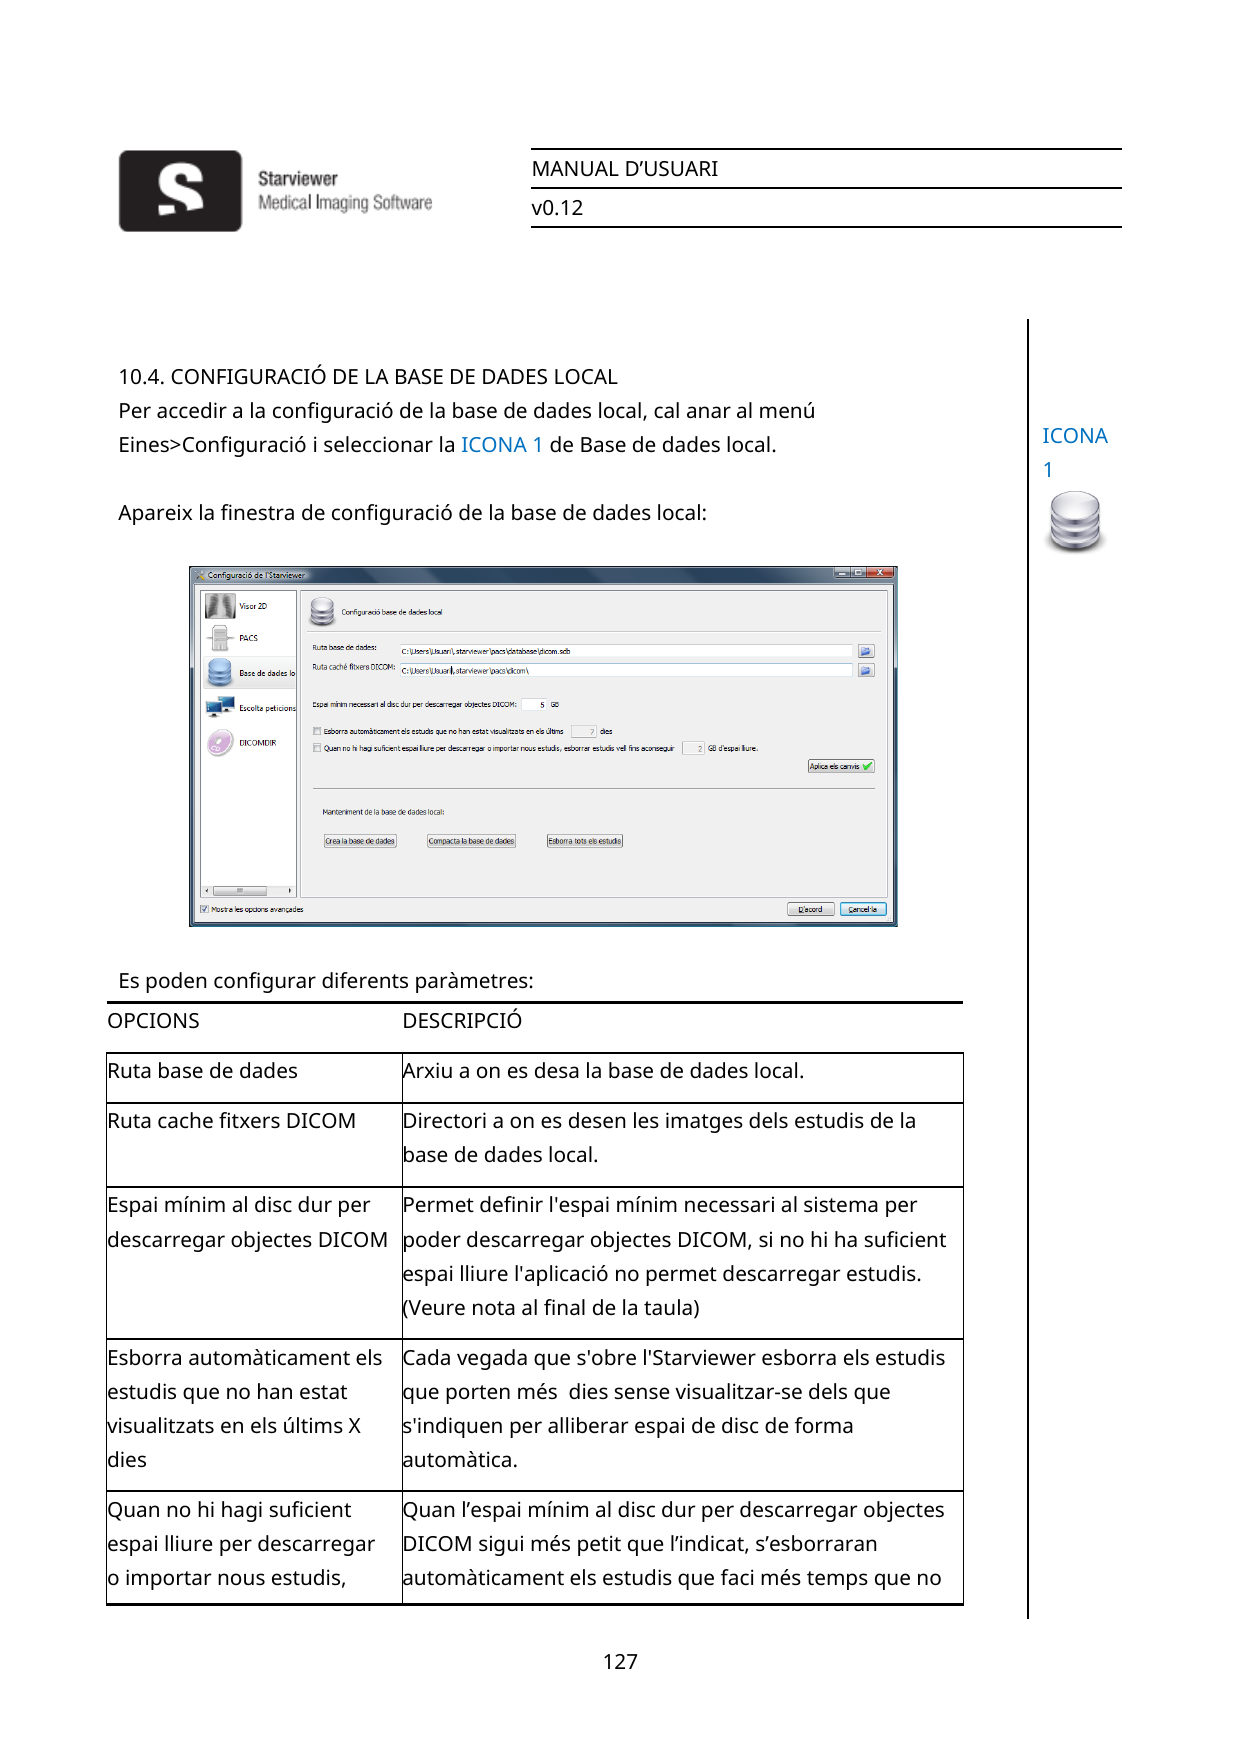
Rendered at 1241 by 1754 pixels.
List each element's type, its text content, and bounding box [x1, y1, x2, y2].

table_header descripció [402, 1004, 963, 1052]
table_cell Esborra automàticament els estudis que no han estat visualitzats en els últims X dies [107, 1340, 402, 1490]
text Per accedir a la configuració de la base de dades local, cal anar al menú Eines>Configuració i seleccionar la ICONA 1 de Base de dades local. [118, 396, 1027, 459]
picture [189, 566, 898, 927]
text Apareix la finestra de configuració de la base de dades local: [118, 498, 1027, 527]
table_cell Permet definir l'espai mínim necessari al sistema per poder descarregar objectes DICOM, si no hi ha suficient espai lliure l'aplicació no permet descarregar estudis. (Veure nota al final de la taula) [403, 1188, 963, 1338]
table_cell Ruta cache fitxers DICOM [107, 1104, 402, 1186]
table_cell Cada vegada que s'obre l'Starviewer esborra els estudis que porten més dies sense visualitzar-se dels que s'indiquen per alliberar espai de disc de forma automàtica. [403, 1340, 963, 1490]
text Es poden configurar diferents paràmetres: [118, 966, 1027, 995]
table_header opcions [107, 1004, 402, 1052]
table_cell Ruta base de dades [107, 1054, 402, 1102]
table_cell Espai mínim al disc dur per descarregar objectes DICOM [107, 1188, 402, 1338]
subtitle Configuració de la base de dades local [118, 362, 1027, 391]
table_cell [107, 1492, 402, 1603]
table_cell Directori a on es desen les imatges dels estudis de la base de dades local. [403, 1104, 963, 1186]
table_header ICONA 1 [1029, 319, 1122, 1618]
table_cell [403, 1492, 963, 1603]
table_cell Arxiu a on es desa la base de dades local. [403, 1054, 963, 1102]
picture [1042, 489, 1109, 555]
